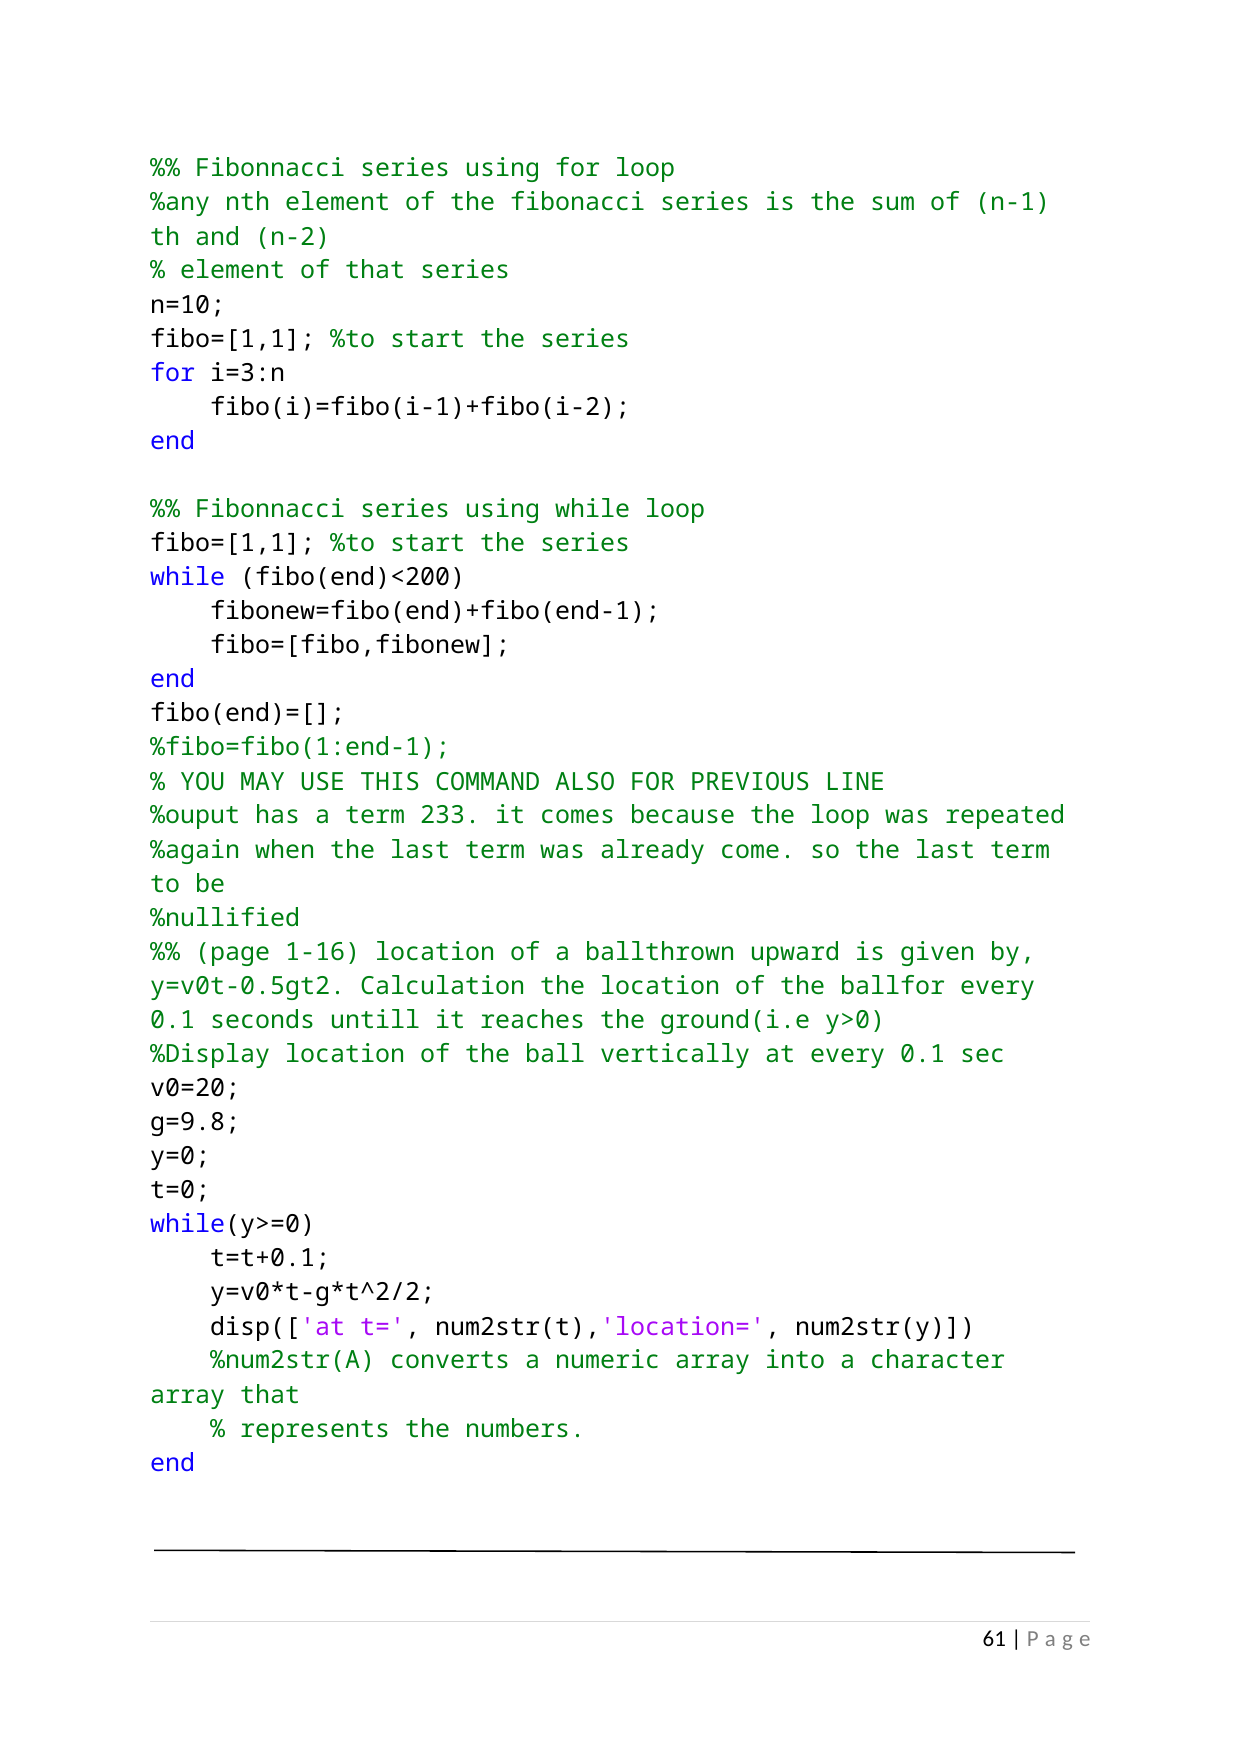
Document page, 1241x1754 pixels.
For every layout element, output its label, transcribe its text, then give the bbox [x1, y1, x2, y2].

text disp(['at t=', num2str(t),'location=', num2str(y)]) [150, 1308, 1090, 1342]
text %any nth element of the fibonacci series is the sum of (n-1) th and (n-2) [150, 184, 1090, 252]
text %% Fibonnacci series using for loop [150, 150, 1090, 184]
text fibo(i)=fibo(i-1)+fibo(i-2); [150, 388, 1090, 422]
text fibonew=fibo(end)+fibo(end-1); [150, 593, 1090, 627]
text fibo=[1,1]; %to start the series [150, 525, 1090, 559]
text % YOU MAY USE THIS COMMAND ALSO FOR PREVIOUS LINE [150, 763, 1090, 797]
text %again when the last term was already come. so the last term to be [150, 831, 1090, 899]
text n=10; [150, 286, 1090, 320]
text %ouput has a term 233. it comes because the loop was repeated [150, 797, 1090, 831]
text t=0; [150, 1172, 1090, 1206]
text fibo(end)=[]; [150, 695, 1090, 729]
text % represents the numbers. [150, 1410, 1090, 1444]
text %fibo=fibo(1:end-1); [150, 729, 1090, 763]
text %nullified [150, 899, 1090, 933]
text fibo=[1,1]; %to start the series [150, 320, 1090, 354]
text y=v0*t-g*t^2/2; [150, 1274, 1090, 1308]
text end [150, 661, 1090, 695]
text end [150, 1444, 1090, 1478]
text % element of that series [150, 252, 1090, 286]
text g=9.8; [150, 1104, 1090, 1138]
text for i=3:n [150, 354, 1090, 388]
text end [150, 422, 1090, 457]
text v0=20; [150, 1070, 1090, 1104]
text %num2str(A) converts a numeric array into a character array that [150, 1342, 1090, 1410]
text while(y>=0) [150, 1206, 1090, 1240]
text %Display location of the ball vertically at every 0.1 sec [150, 1036, 1090, 1070]
text %% Fibonnacci series using while loop [150, 491, 1090, 525]
text t=t+0.1; [150, 1240, 1090, 1274]
text %% (page 1-16) location of a ballthrown upward is given by, y=v0t-0.5gt2. Calculation the location of the ballfor every 0.1 seconds untill it reaches the ground(i.e y>0) [150, 933, 1090, 1036]
text fibo=[fibo,fibonew]; [150, 627, 1090, 661]
text while (fibo(end)<200) [150, 559, 1090, 593]
text y=0; [150, 1138, 1090, 1172]
